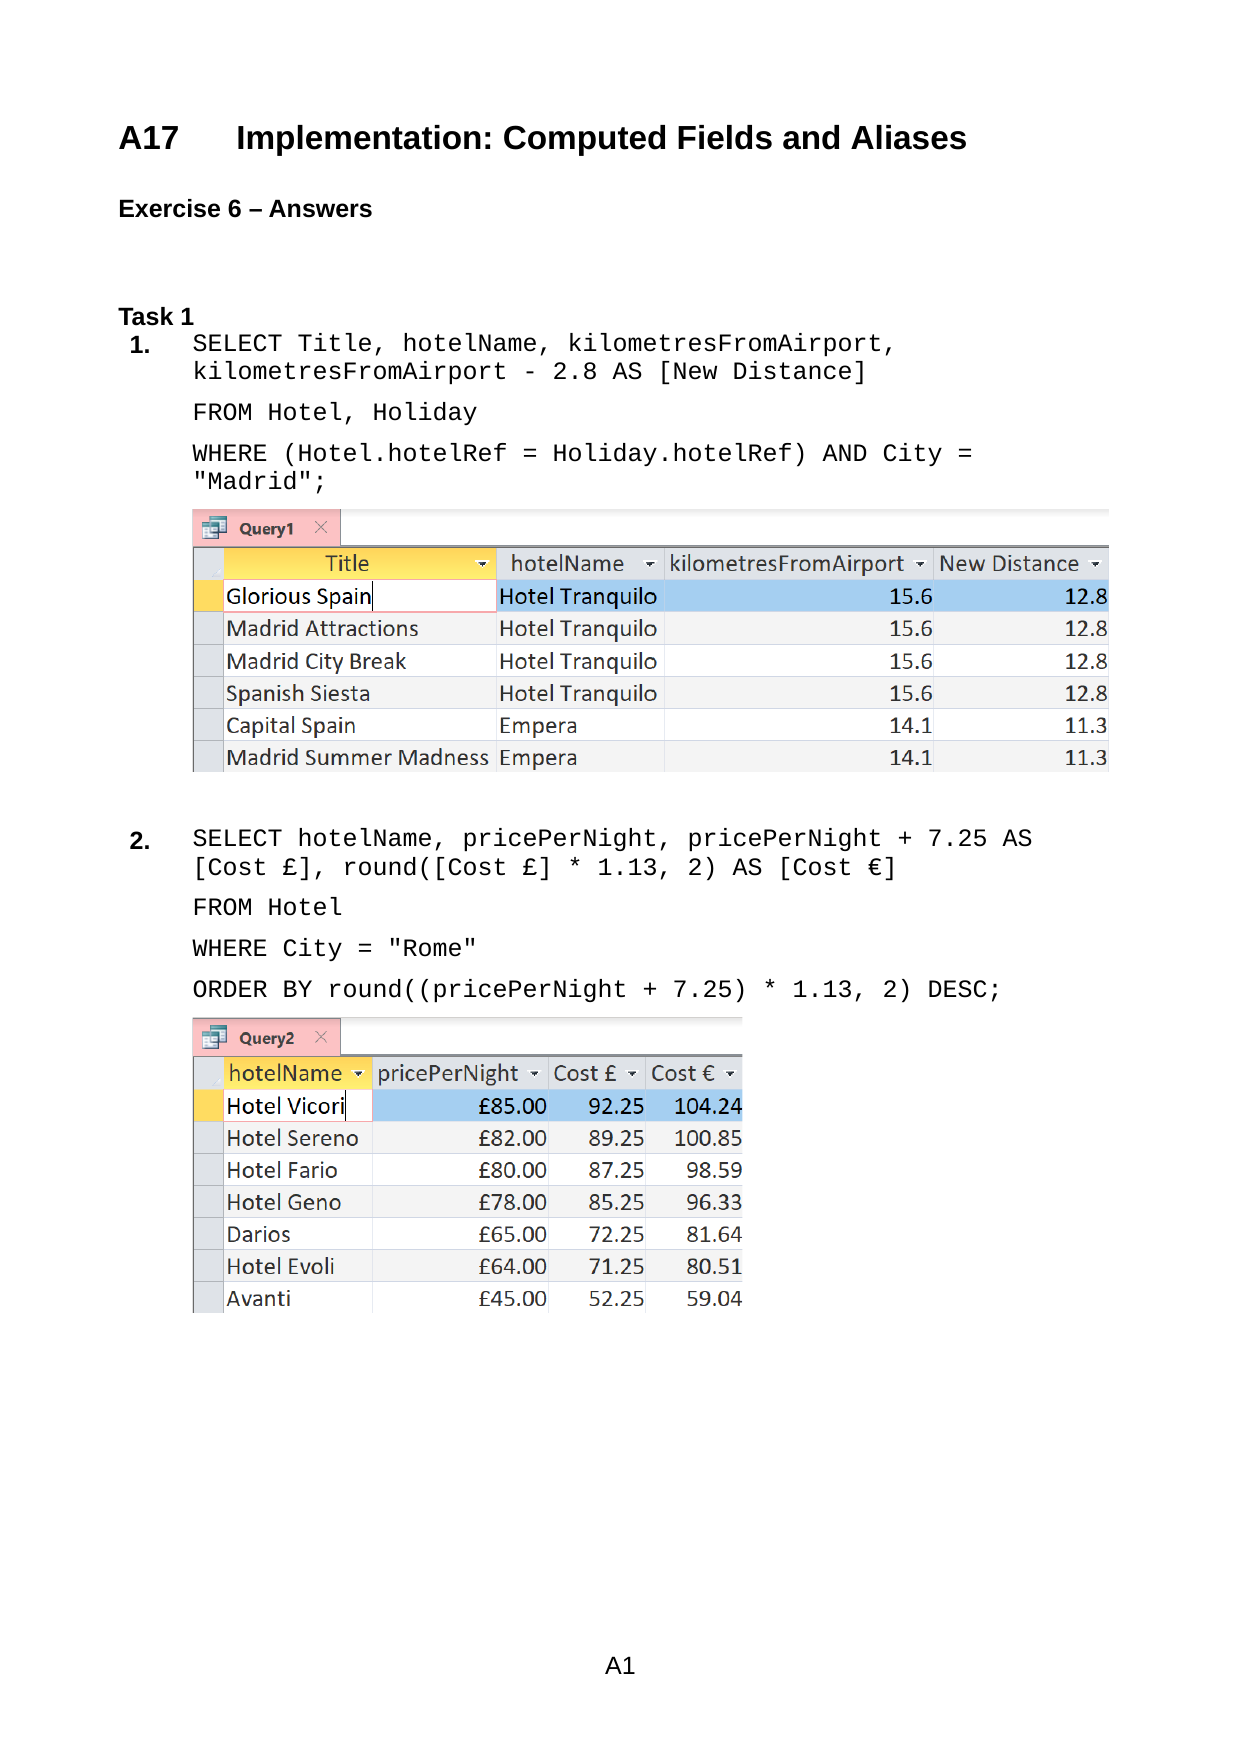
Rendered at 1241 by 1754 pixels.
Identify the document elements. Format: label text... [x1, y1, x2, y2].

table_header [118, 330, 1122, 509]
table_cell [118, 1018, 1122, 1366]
picture [192, 509, 1109, 772]
text Exercise 6 – Answers [118, 194, 1122, 223]
picture [192, 1017, 743, 1313]
subtitle Implementation: Computed Fields and Aliases [118, 118, 1122, 157]
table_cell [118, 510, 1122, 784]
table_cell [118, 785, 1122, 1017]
text Task 1 [118, 302, 1122, 330]
